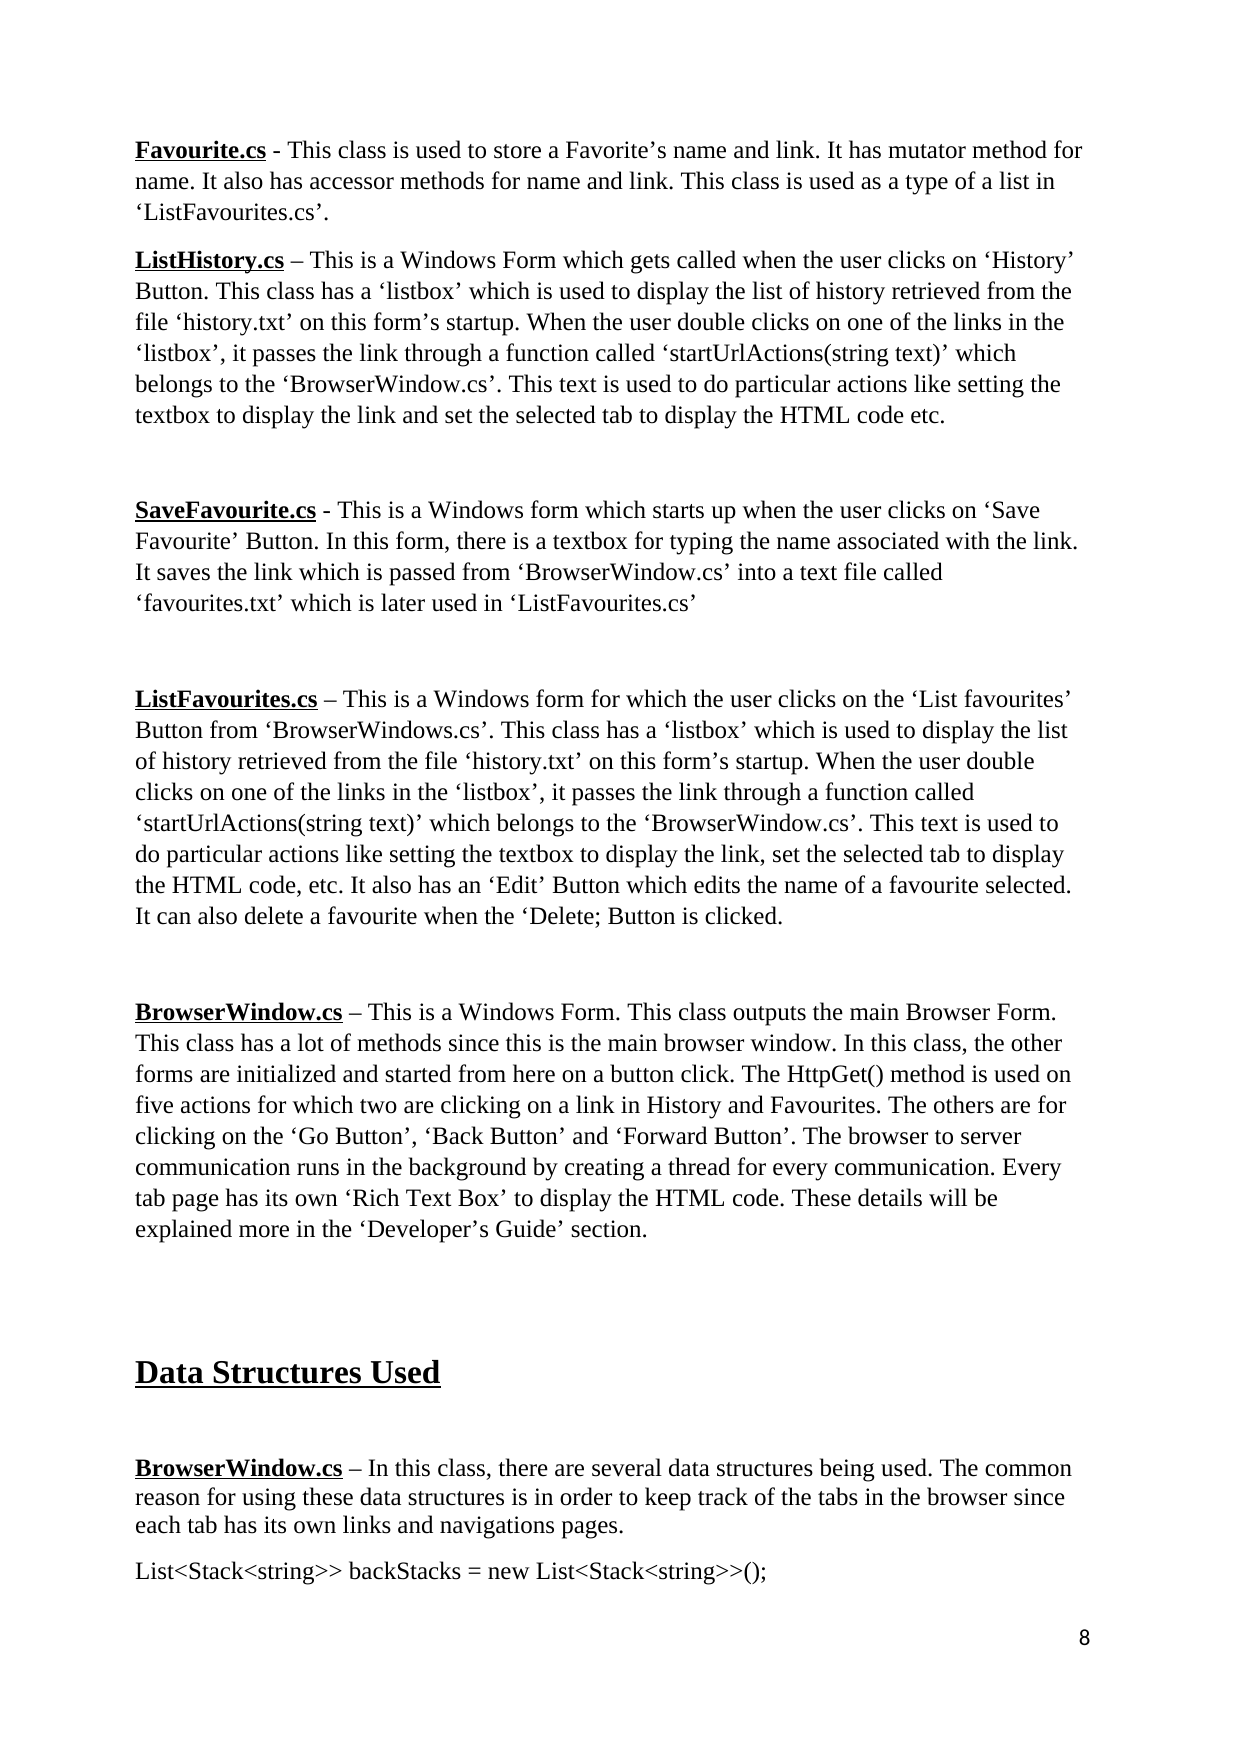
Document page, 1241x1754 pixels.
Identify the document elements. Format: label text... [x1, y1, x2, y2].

text ListFavourites.cs – This is a Windows form for which the user clicks on the ‘List favourites’ Button from ‘BrowserWindows.cs’. This class has a ‘listbox’ which is used to display the list of history retrieved from the file ‘history.txt’ on this form’s startup. When the user double clicks on one of the links in the ‘listbox’, it passes the link through a function called ‘startUrlActions(string text)’ which belongs to the ‘BrowserWindow.cs’. This text is used to do particular actions like setting the textbox to display the link, set the selected tab to display the HTML code, etc. It also has an ‘Edit’ Button which edits the name of a favourite selected. It can also delete a favourite when the ‘Delete; Button is clicked. [135, 684, 1090, 930]
text Favourite.cs - This class is used to store a Favorite’s name and link. It has mutator method for name. It also has accessor methods for name and link. This class is used as a type of a list in ‘ListFavourites.cs’. [135, 135, 1090, 226]
text List<Stack<string>> backStacks = new List<Stack<string>>(); [135, 1556, 1090, 1584]
text Data Structures Used [135, 1352, 1090, 1391]
text SaveFavourite.cs - This is a Windows form which starts up when the user clicks on ‘Save Favourite’ Button. In this form, there is a textbox for typing the name associated with the link. It saves the link which is passed from ‘BrowserWindow.cs’ into a text file called ‘favourites.txt’ which is later used in ‘ListFavourites.cs’ [135, 495, 1090, 617]
text BrowserWindow.cs – In this class, there are several data structures being used. The common reason for using these data structures is in order to keep track of the tabs in the browser since each tab has its own links and navigations pages. [135, 1453, 1090, 1539]
text ListHistory.cs – This is a Windows Form which gets called when the user clicks on ‘History’ Button. This class has a ‘listbox’ which is used to display the list of history retrieved from the file ‘history.txt’ on this form’s startup. When the user double clicks on one of the links in the ‘listbox’, it passes the link through a function called ‘startUrlActions(string text)’ which belongs to the ‘BrowserWindow.cs’. This text is used to do particular actions like setting the textbox to display the link and set the selected tab to display the HTML code etc. [135, 245, 1090, 429]
text BrowserWindow.cs – This is a Windows Form. This class outputs the main Browser Form. This class has a lot of methods since this is the main browser window. In this class, the other forms are initialized and started from here on a button click. The HttpGet() method is used on five actions for which two are clicking on a link in History and Favourites. The others are for clicking on the ‘Go Button’, ‘Back Button’ and ‘Forward Button’. The browser to server communication runs in the background by creating a thread for every communication. Every tab page has its own ‘Rich Text Box’ to display the HTML code. These details will be explained more in the ‘Developer’s Guide’ section. [135, 997, 1090, 1243]
